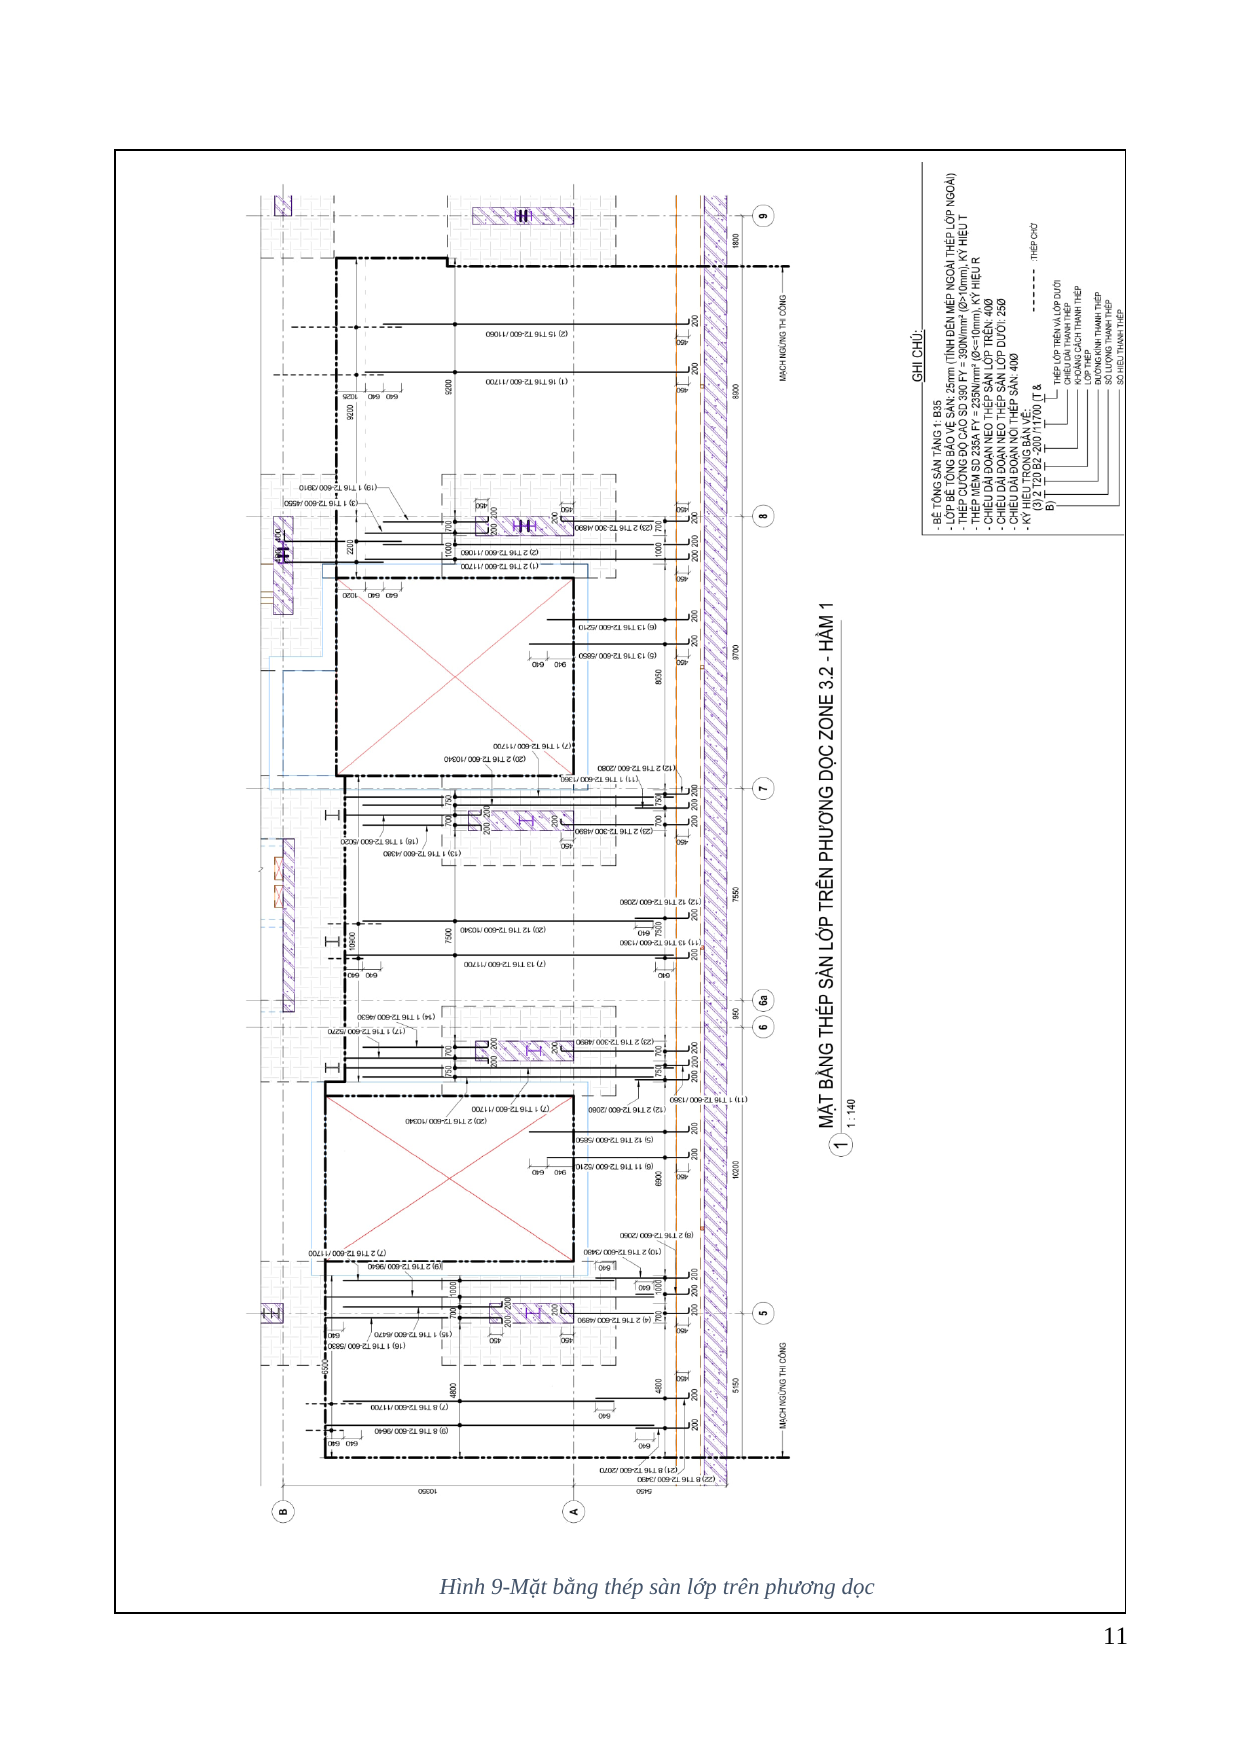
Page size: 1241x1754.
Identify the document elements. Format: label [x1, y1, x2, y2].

picture [133, 162, 1125, 1556]
